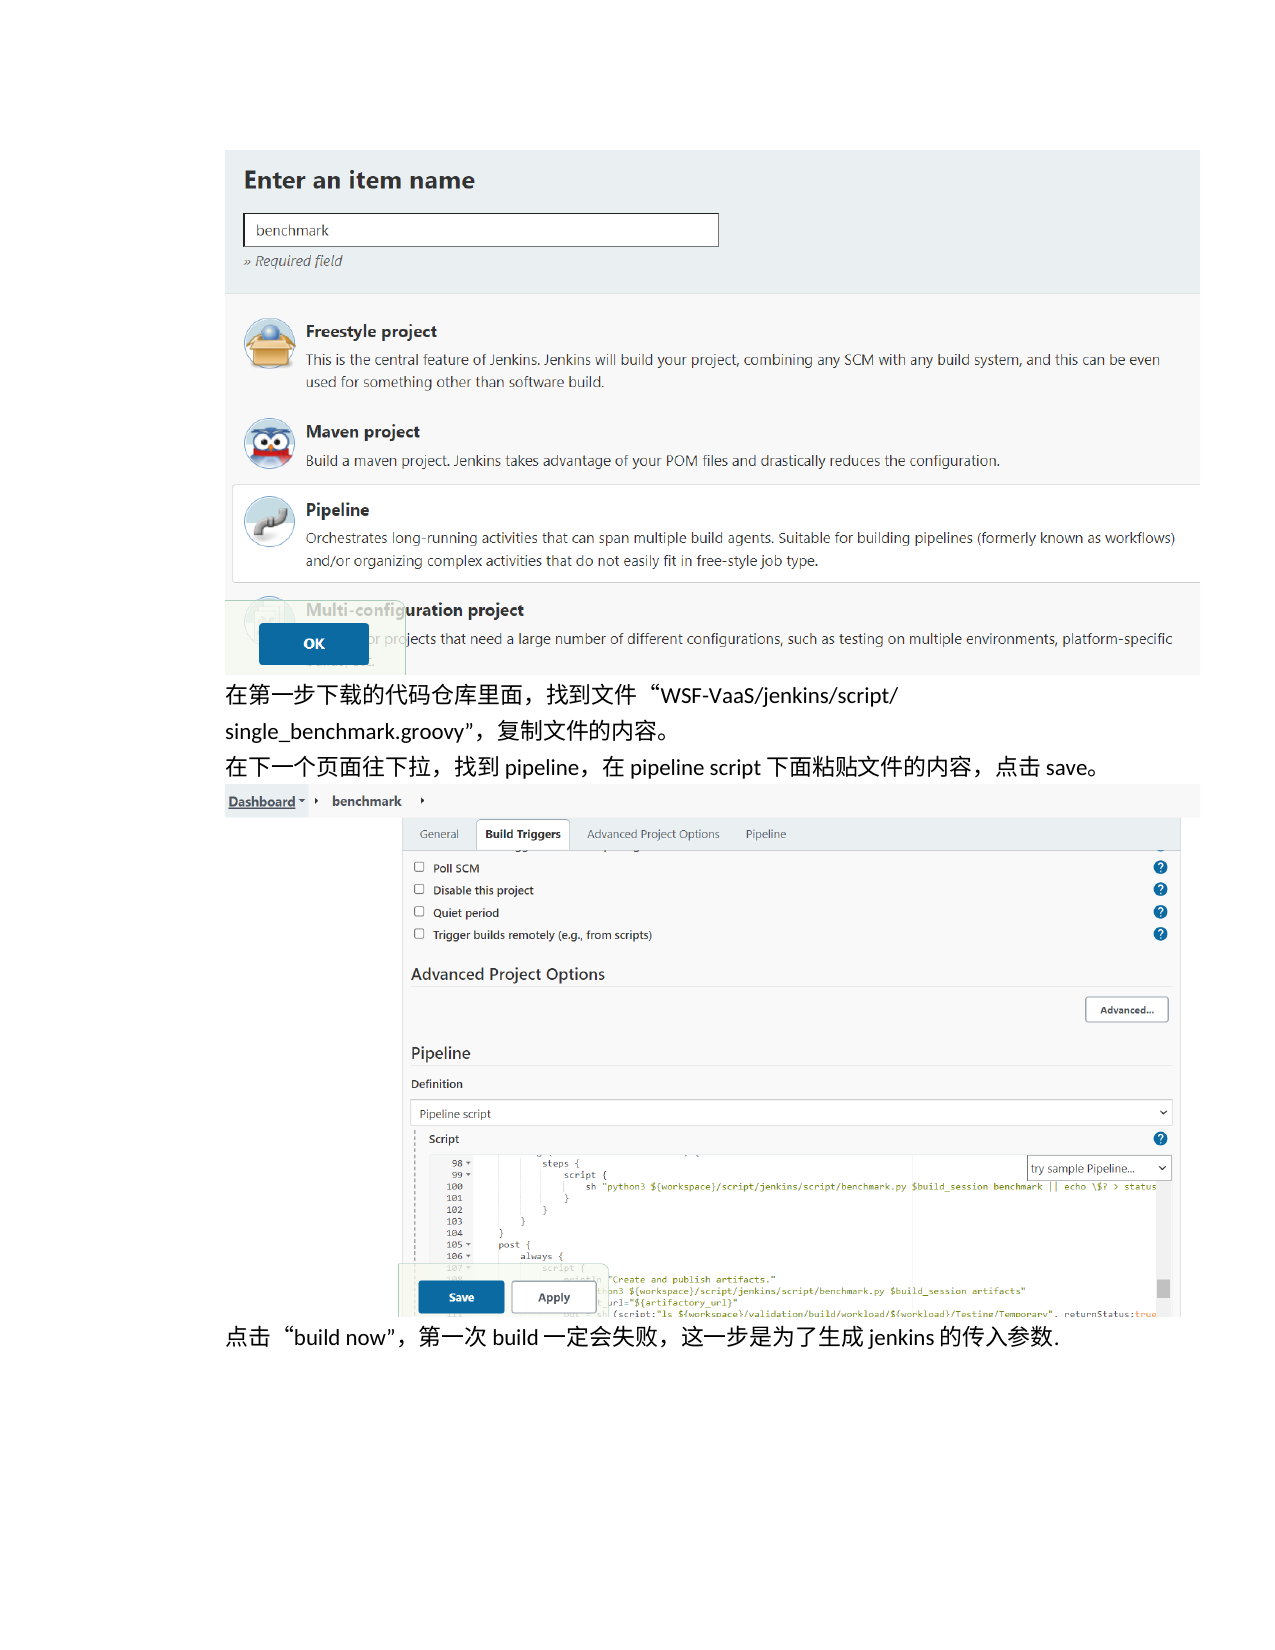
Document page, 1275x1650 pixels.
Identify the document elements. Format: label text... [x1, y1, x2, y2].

list 在第一步下载的代码仓库里面，找到文件“WSF-VaaS/jenkins/script/single_benchmark.groovy”，复制文件的内容。 [225, 677, 1125, 746]
picture [225, 784, 1200, 1317]
picture [225, 150, 1200, 675]
list 在下一个页面往下拉，找到pipeline，在pipeline script下面粘贴文件的内容，点击save。 [225, 748, 1125, 782]
list 点击“build now”，第一次build一定会失败，这一步是为了生成jenkins的传入参数. [225, 1319, 1125, 1352]
